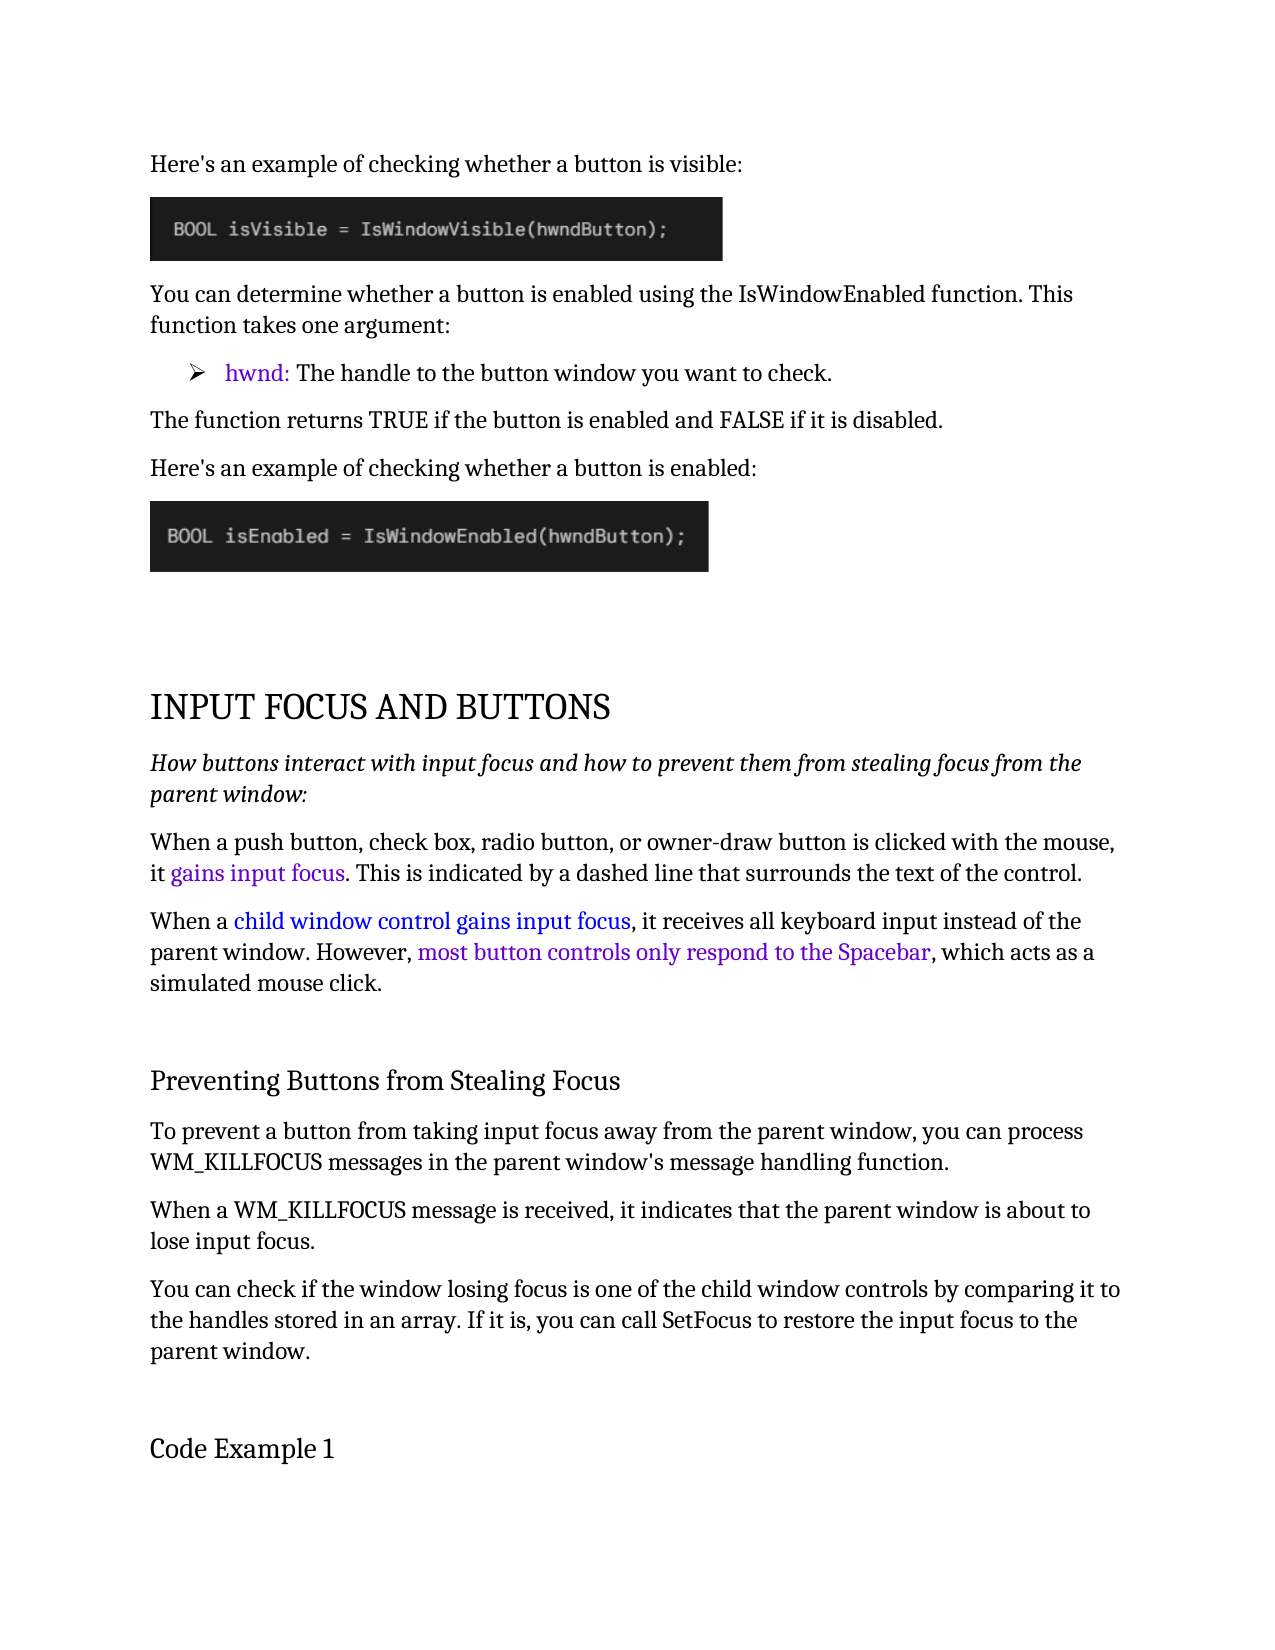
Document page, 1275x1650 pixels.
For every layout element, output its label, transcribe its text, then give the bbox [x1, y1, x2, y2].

text When a child window control gains input focus, it receives all keyboard input instead of the parent window. However, most button controls only respond to the Spacebar, which acts as a simulated mouse click. [150, 907, 1125, 997]
text How buttons interact with input focus and how to prevent them from stealing focus from the parent window: [150, 749, 1125, 809]
picture [150, 501, 709, 572]
text When a WM_KILLFOCUS message is received, it indicates that the parent window is about to lose input focus. [150, 1196, 1125, 1256]
text The function returns TRUE if the button is enabled and FALSE if it is disabled. [150, 406, 1125, 435]
text When a push button, check box, radio button, or owner-draw button is clicked with the mouse, it gains input focus. This is indicated by a dashed line that surrounds the text of the control. [150, 828, 1125, 888]
text You can check if the window losing focus is one of the child window controls by comparing it to the handles stored in an array. If it is, you can call SetFocus to restore the input focus to the parent window. [150, 1274, 1125, 1365]
text INPUT FOCUS AND BUTTONS [150, 686, 1125, 729]
text You can determine whether a button is enabled using the IsWindowEnabled function. This function takes one argument: [150, 280, 1125, 339]
text Preventing Buttons from Stealing Focus [150, 1064, 1125, 1098]
list hwnd: The handle to the button window you want to check. [187, 358, 1125, 387]
text To prevent a button from taking input focus away from the parent window, you can process WM_KILLFOCUS messages in the parent window's message handling function. [150, 1117, 1125, 1177]
picture [150, 197, 723, 261]
text Here's an example of checking whether a button is enabled: [150, 454, 1125, 483]
text Here's an example of checking whether a button is visible: [150, 150, 1125, 179]
text Code Example 1 [150, 1432, 1125, 1466]
